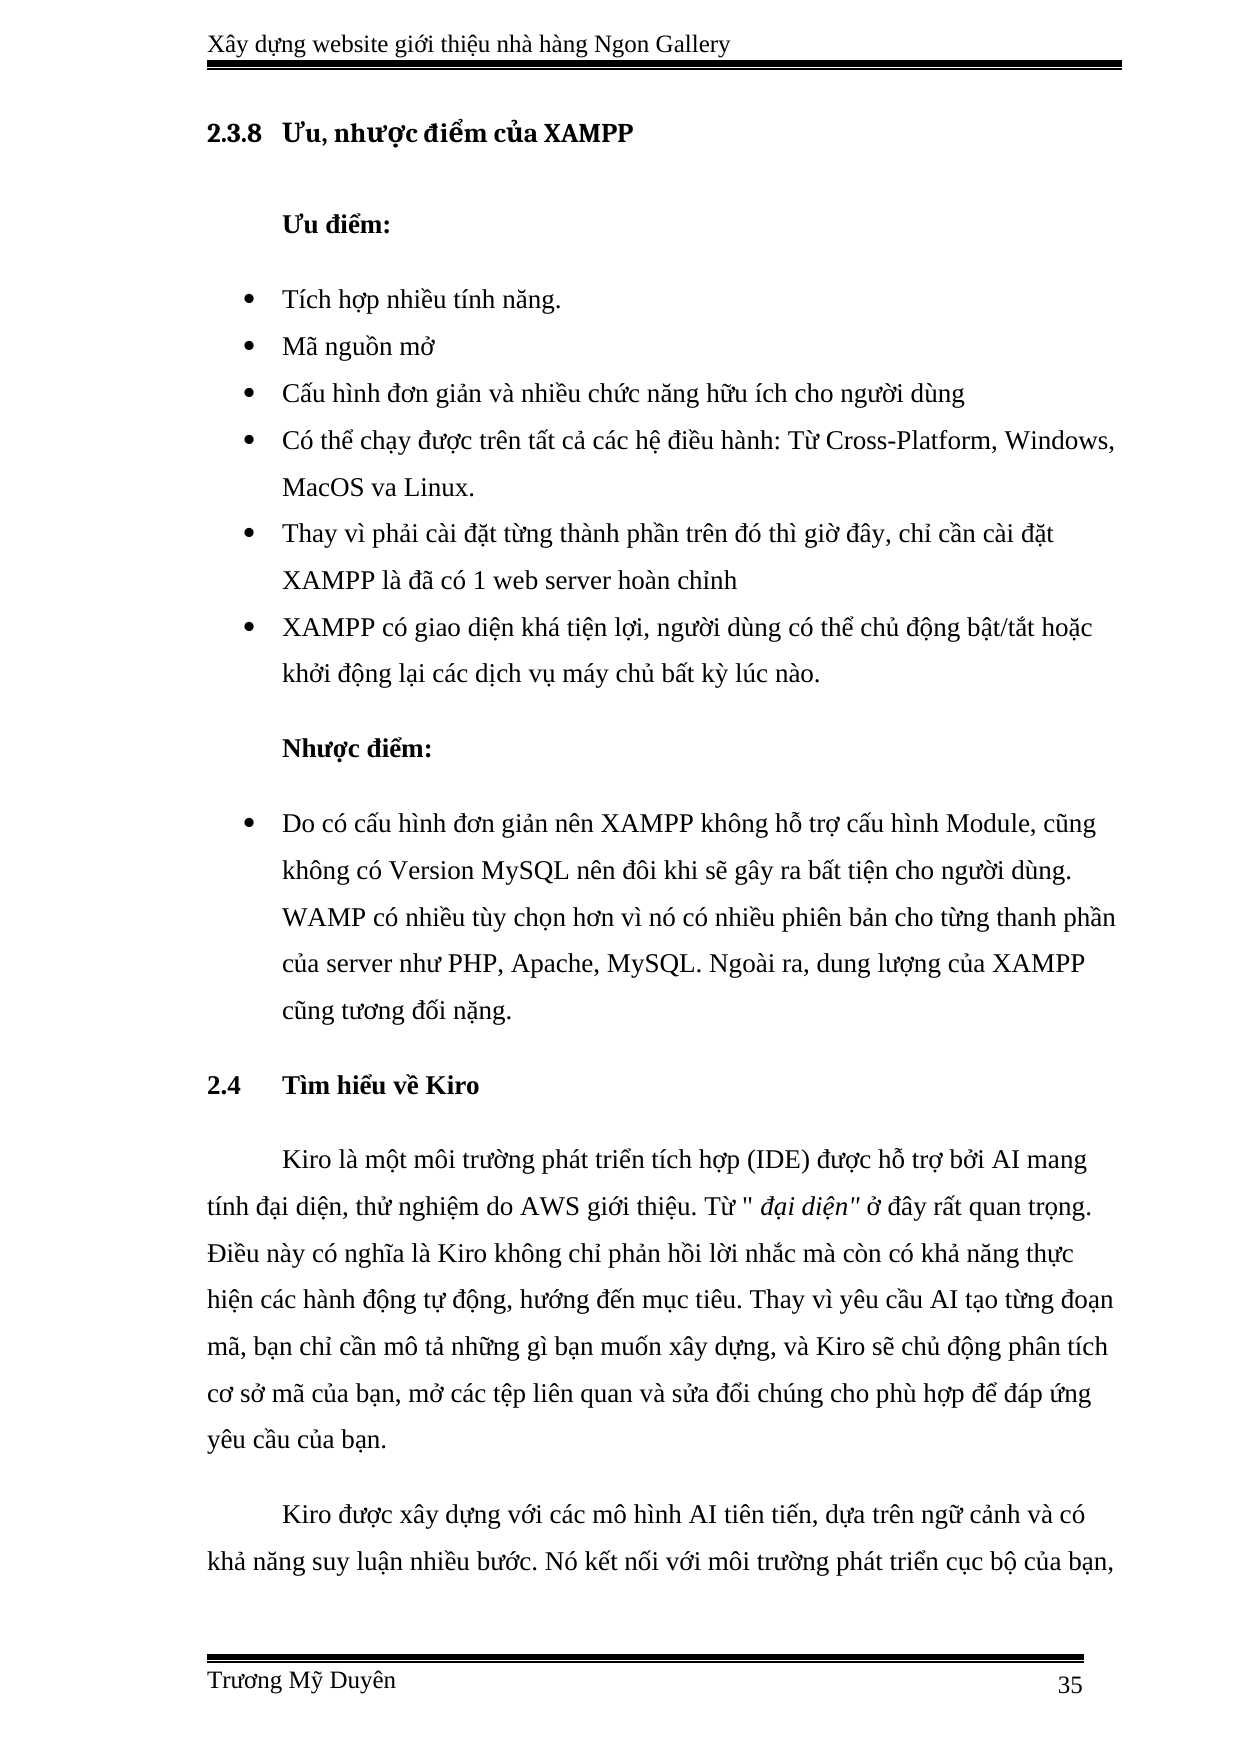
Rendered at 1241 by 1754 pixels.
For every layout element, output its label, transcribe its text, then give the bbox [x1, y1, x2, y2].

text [207, 1498, 1122, 1576]
text Kiro là một môi trường phát triển tích hợp (IDE) được hỗ trợ bởi AI mang tính đại diện, thử nghiệm do AWS giới thiệu. Từ " đại diện" ở đây rất quan trọng. Điều này có nghĩa là Kiro không chỉ phản hồi lời nhắc mà còn có khả năng thực hiện các hành động tự động, hướng đến mục tiêu. Thay vì yêu cầu AI tạo từng đoạn mã, bạn chỉ cần mô tả những gì bạn muốn xây dựng, và Kiro sẽ chủ động phân tích cơ sở mã của bạn, mở các tệp liên quan và sửa đổi chúng cho phù hợp để đáp ứng yêu cầu của bạn. [207, 1143, 1122, 1455]
list Có thể chạy được trên tất cả các hệ điều hành: Từ Cross-Platform, Windows, MacOS va Linux. [244, 424, 1122, 502]
list Thay vì phải cài đặt từng thành phần trên đó thì giờ đây, chỉ cần cài đặt XAMPP là đã có 1 web server hoàn chỉnh [244, 517, 1122, 595]
list Cấu hình đơn giản và nhiều chức năng hữu ích cho người dùng [244, 377, 1122, 408]
list XAMPP có giao diện khá tiện lợi, người dùng có thể chủ động bật/tắt hoặc khởi động lại các dịch vụ máy chủ bất kỳ lúc nào. [244, 611, 1122, 689]
subtitle Ưu, nhược điểm của XAMPP [207, 118, 1122, 149]
subtitle Tìm hiểu về Kiro [207, 1069, 1122, 1100]
list Tích hợp nhiều tính năng. [244, 283, 1122, 314]
text Nhược điểm: [207, 732, 1122, 763]
text Ưu điểm: [207, 208, 1122, 240]
list Mã nguồn mở [244, 330, 1122, 361]
list Do có cấu hình đơn giản nên XAMPP không hỗ trợ cấu hình Module, cũng không có Version MySQL nên đôi khi sẽ gây ra bất tiện cho người dùng. WAMP có nhiều tùy chọn hơn vì nó có nhiều phiên bản cho từng thanh phần của server như PHP, Apache, MySQL. Ngoài ra, dung lượng của XAMPP cũng tương đối nặng. [244, 807, 1122, 1025]
